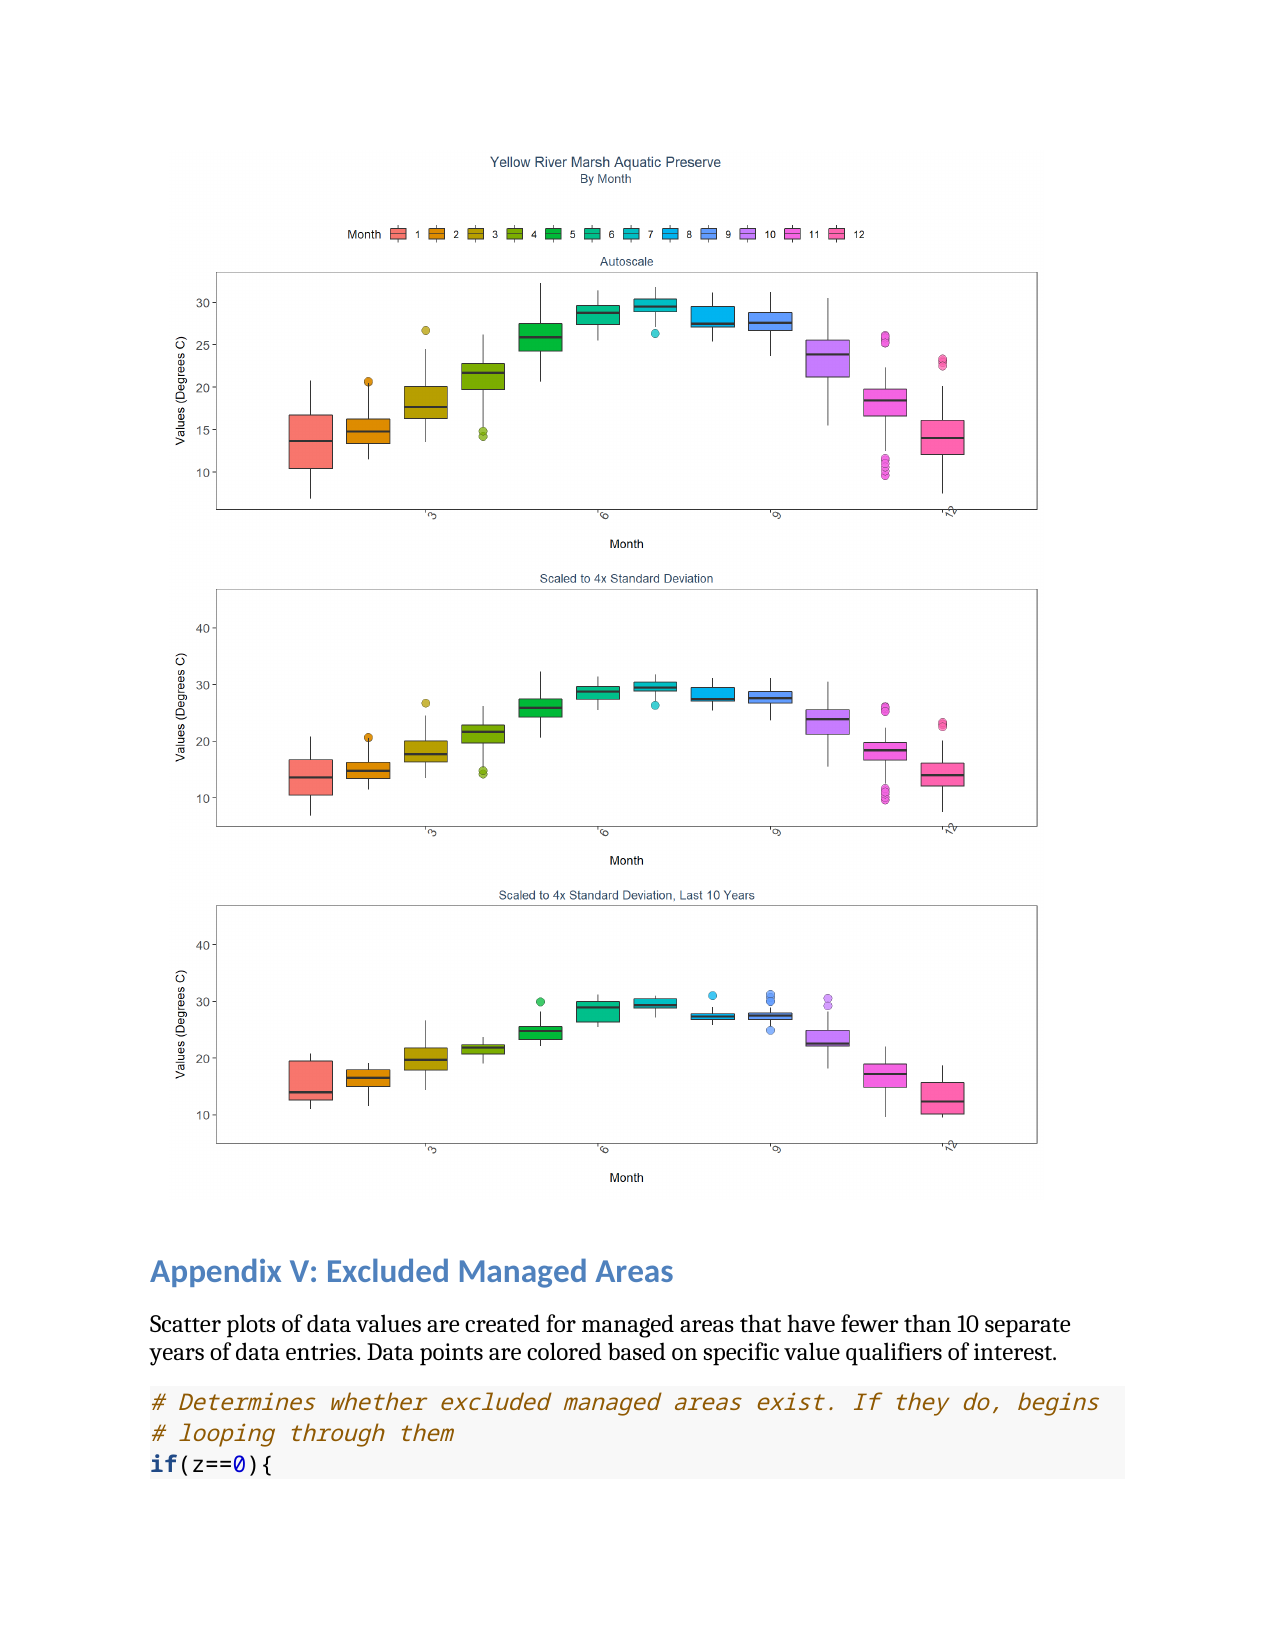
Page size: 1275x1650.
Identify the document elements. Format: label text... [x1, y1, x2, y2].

text Scatter plots of data values are created for managed areas that have fewer than 10 separate years of data entries. Data points are colored based on specific value qualifiers of interest. [150, 1309, 1125, 1367]
subtitle Appendix V: Excluded Managed Areas [150, 1250, 1125, 1291]
picture [168, 150, 1044, 1200]
